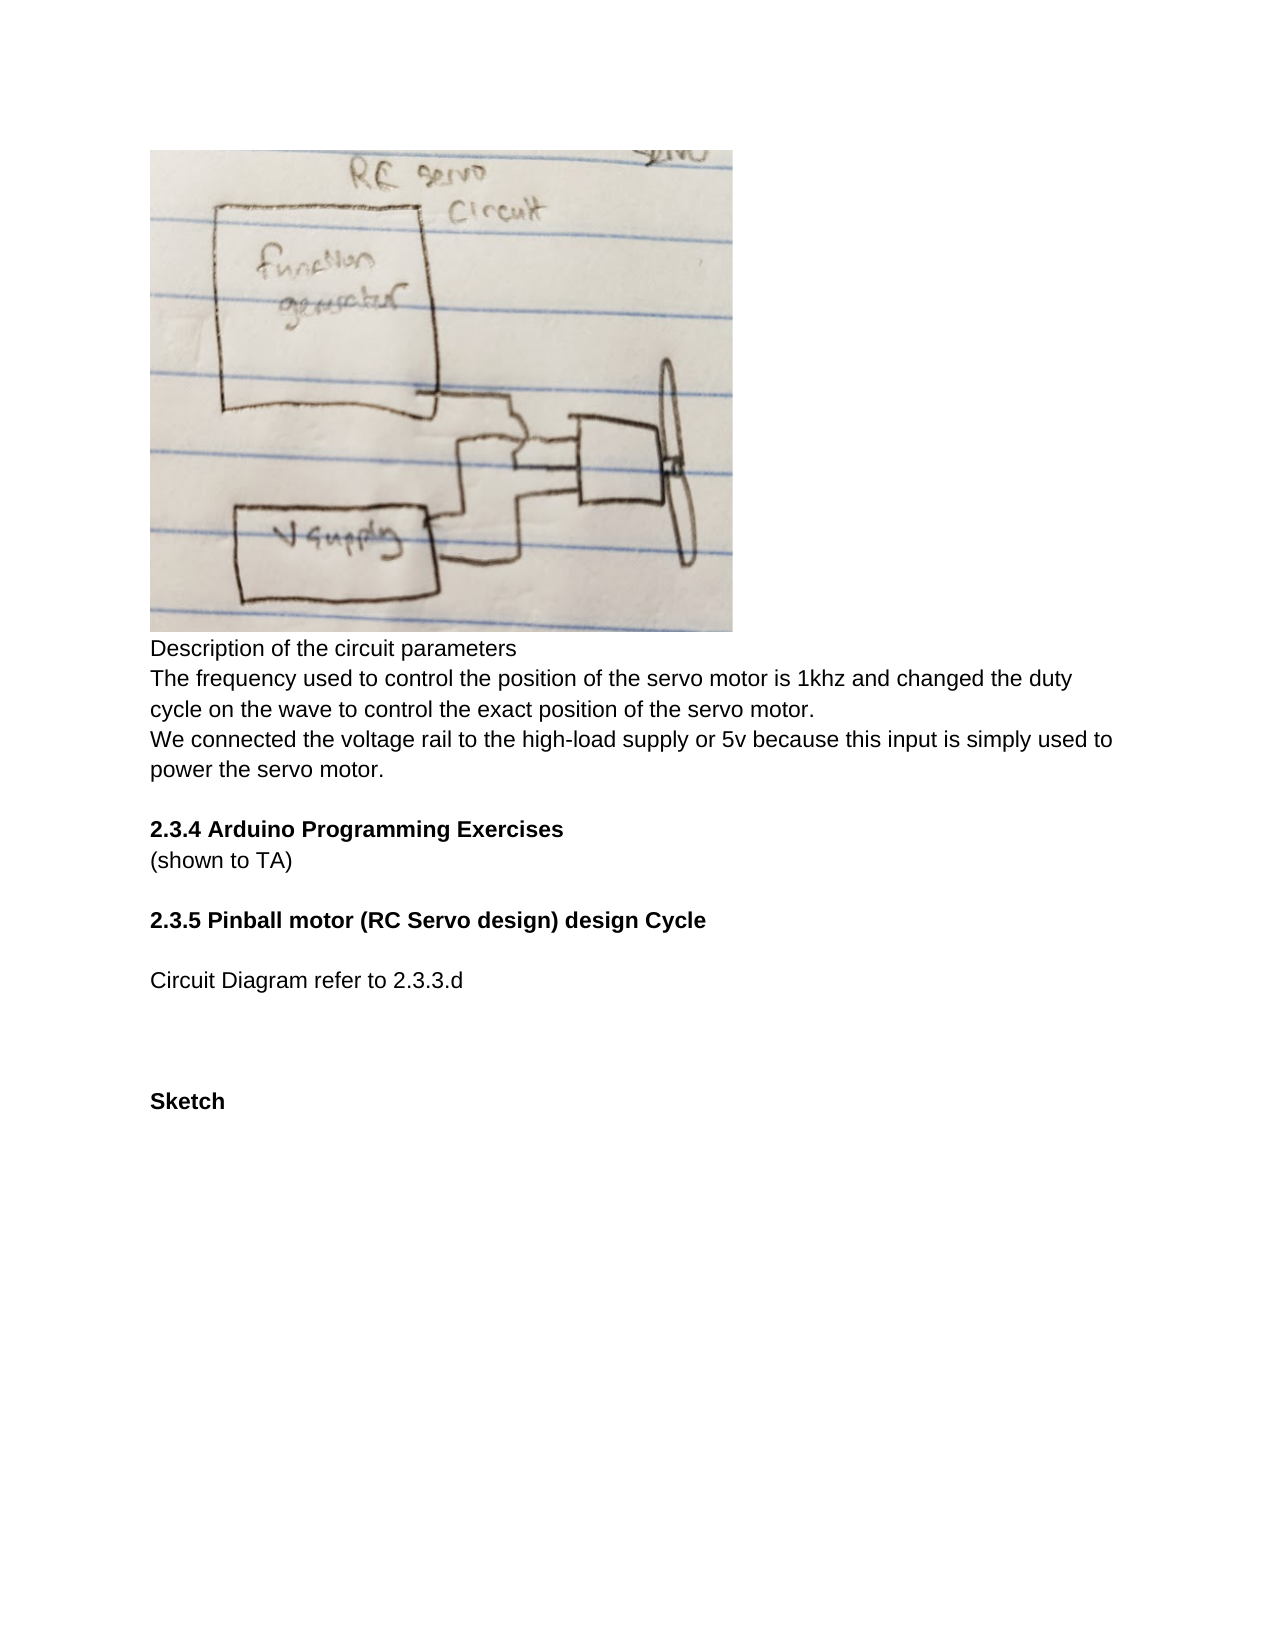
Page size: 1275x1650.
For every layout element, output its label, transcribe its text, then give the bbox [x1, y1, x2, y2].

text Circuit Diagram refer to 2.3.3.d [150, 967, 1125, 994]
picture [150, 150, 733, 632]
text The frequency used to control the position of the servo motor is 1khz and changed the duty cycle on the wave to control the exact position of the servo motor. [150, 665, 1125, 722]
text 2.3.5 Pinball motor (RC Servo design) design Cycle [150, 907, 1125, 933]
text Description of the circuit parameters [150, 635, 1125, 661]
text 2.3.4 Arduino Programming Exercises [150, 816, 1125, 843]
text (shown to TA) [150, 847, 1125, 873]
text We connected the voltage rail to the high-load supply or 5v because this input is simply used to power the servo motor. [150, 726, 1125, 782]
text Sketch [150, 1088, 1125, 1114]
